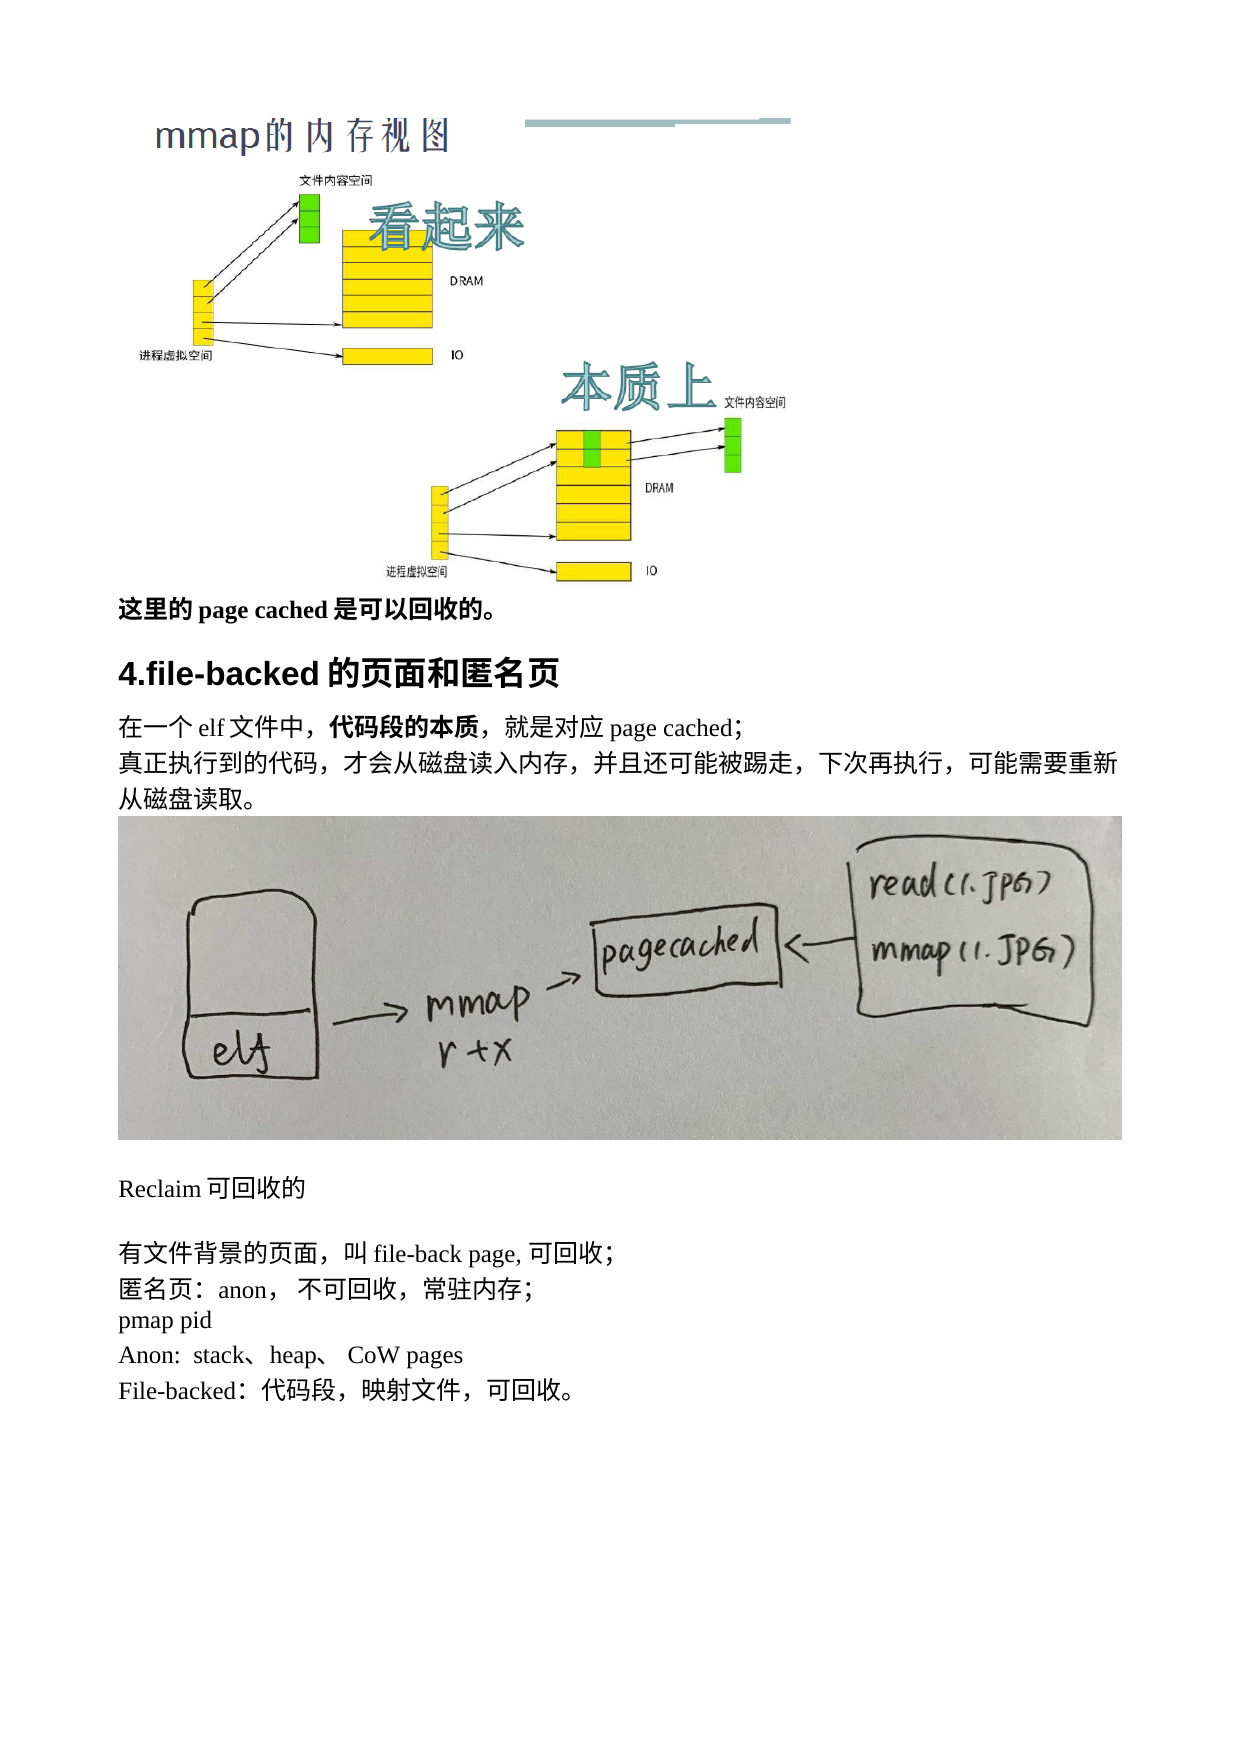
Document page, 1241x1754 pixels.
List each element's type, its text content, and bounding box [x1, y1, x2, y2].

text File-backed：代码段，映射文件，可回收。 [118, 1371, 1122, 1407]
picture [118, 118, 792, 590]
text 真正执行到的代码，才会从磁盘读入内存，并且还可能被踢走，下次再执行，可能需要重新从磁盘读取。 [118, 743, 1122, 816]
picture [118, 816, 1123, 1140]
text Reclaim可回收的 [118, 1168, 1122, 1204]
subtitle 4.file-backed的页面和匿名页 [118, 647, 1122, 695]
text 在一个elf文件中，代码段的本质，就是对应page cached； [118, 707, 1122, 743]
text 有文件背景的页面，叫file-back page, 可回收； [118, 1233, 1122, 1269]
text pmap pid [118, 1306, 1122, 1334]
text Anon: stack、heap、 CoW pages [118, 1334, 1122, 1371]
text 匿名页：anon， 不可回收，常驻内存； [118, 1269, 1122, 1306]
text 这里的page cached是可以回收的。 [118, 589, 1122, 626]
